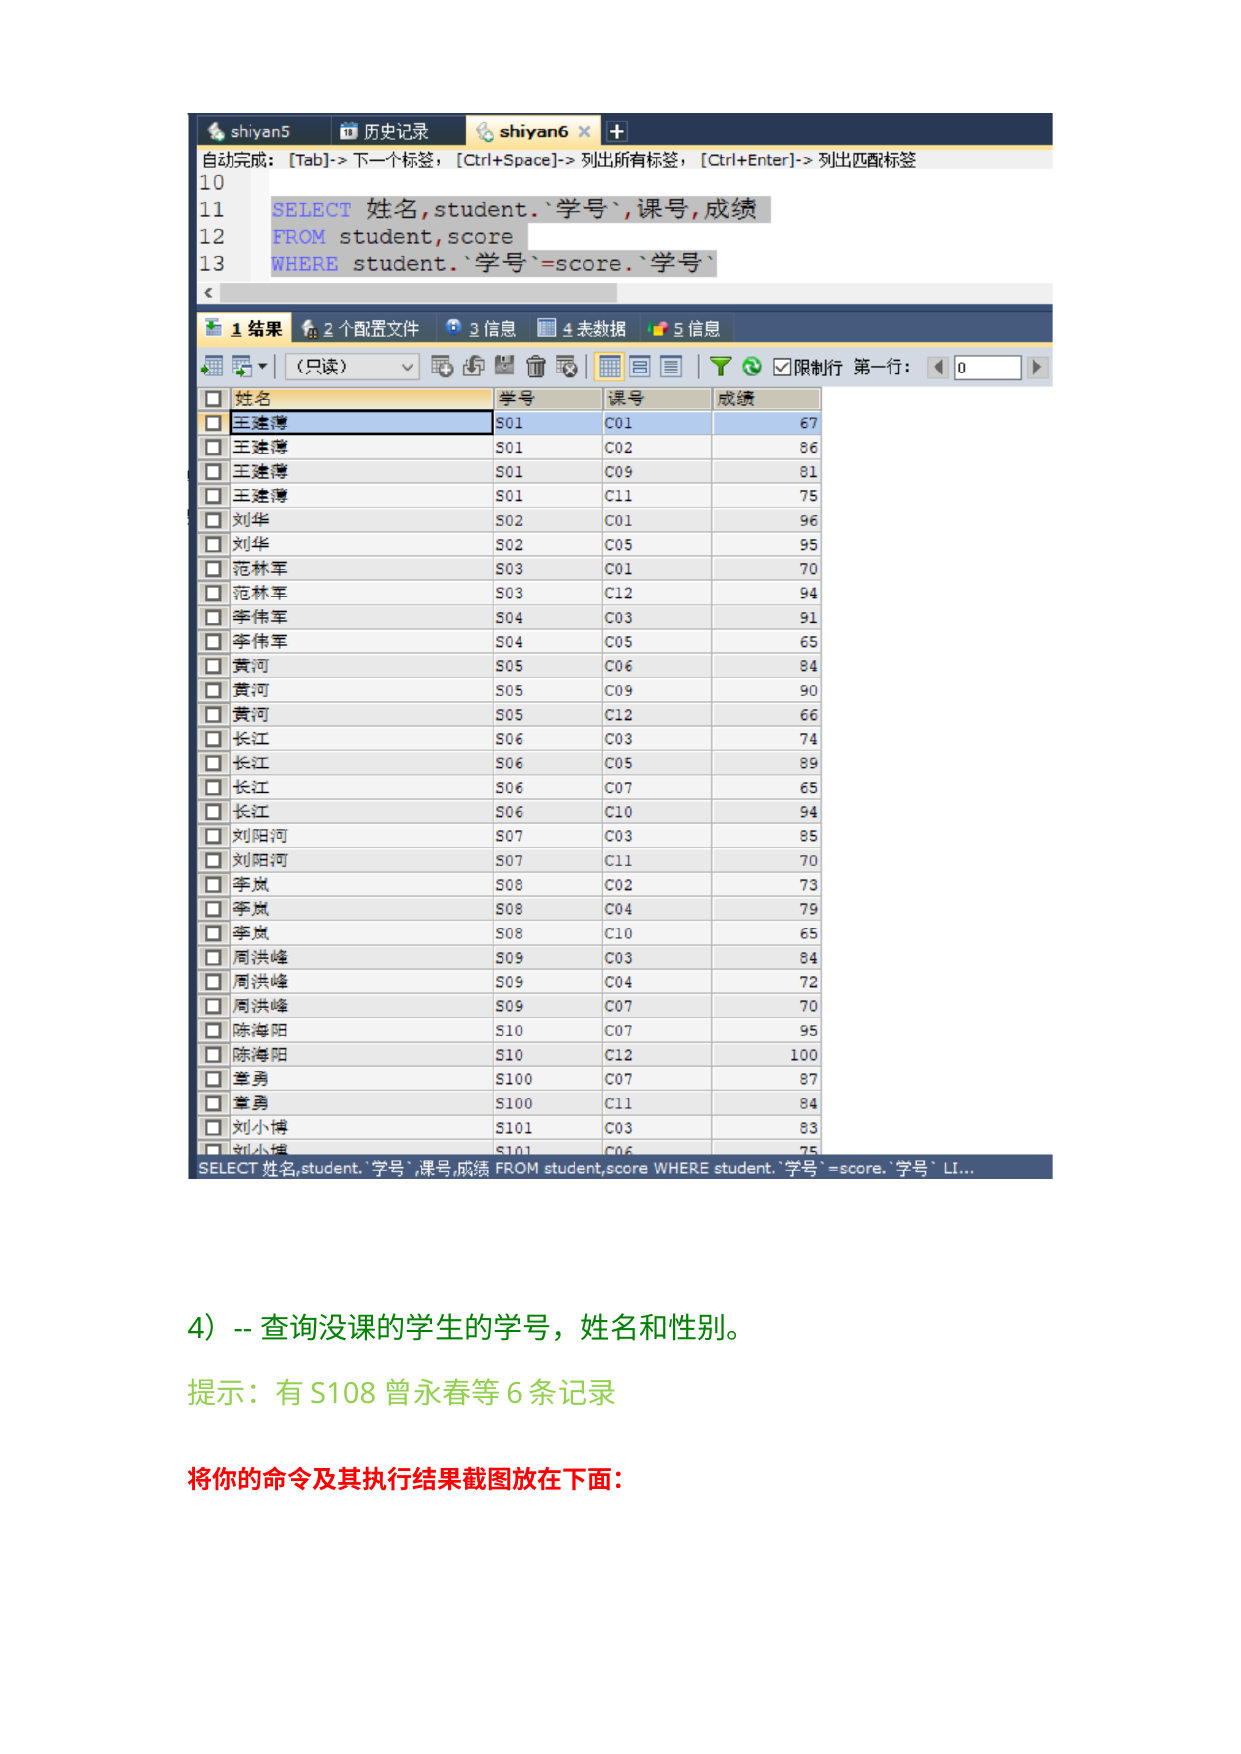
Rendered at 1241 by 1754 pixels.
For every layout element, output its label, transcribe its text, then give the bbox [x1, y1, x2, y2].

text 将你的命令及其执行结果截图放在下面： [187, 1445, 1053, 1510]
picture [187, 113, 1053, 1179]
text 4）-- 查询没课的学生的学号，姓名和性别。 [187, 1294, 1053, 1359]
text 提示：有S108 曾永春等6条记录 [187, 1359, 1053, 1424]
